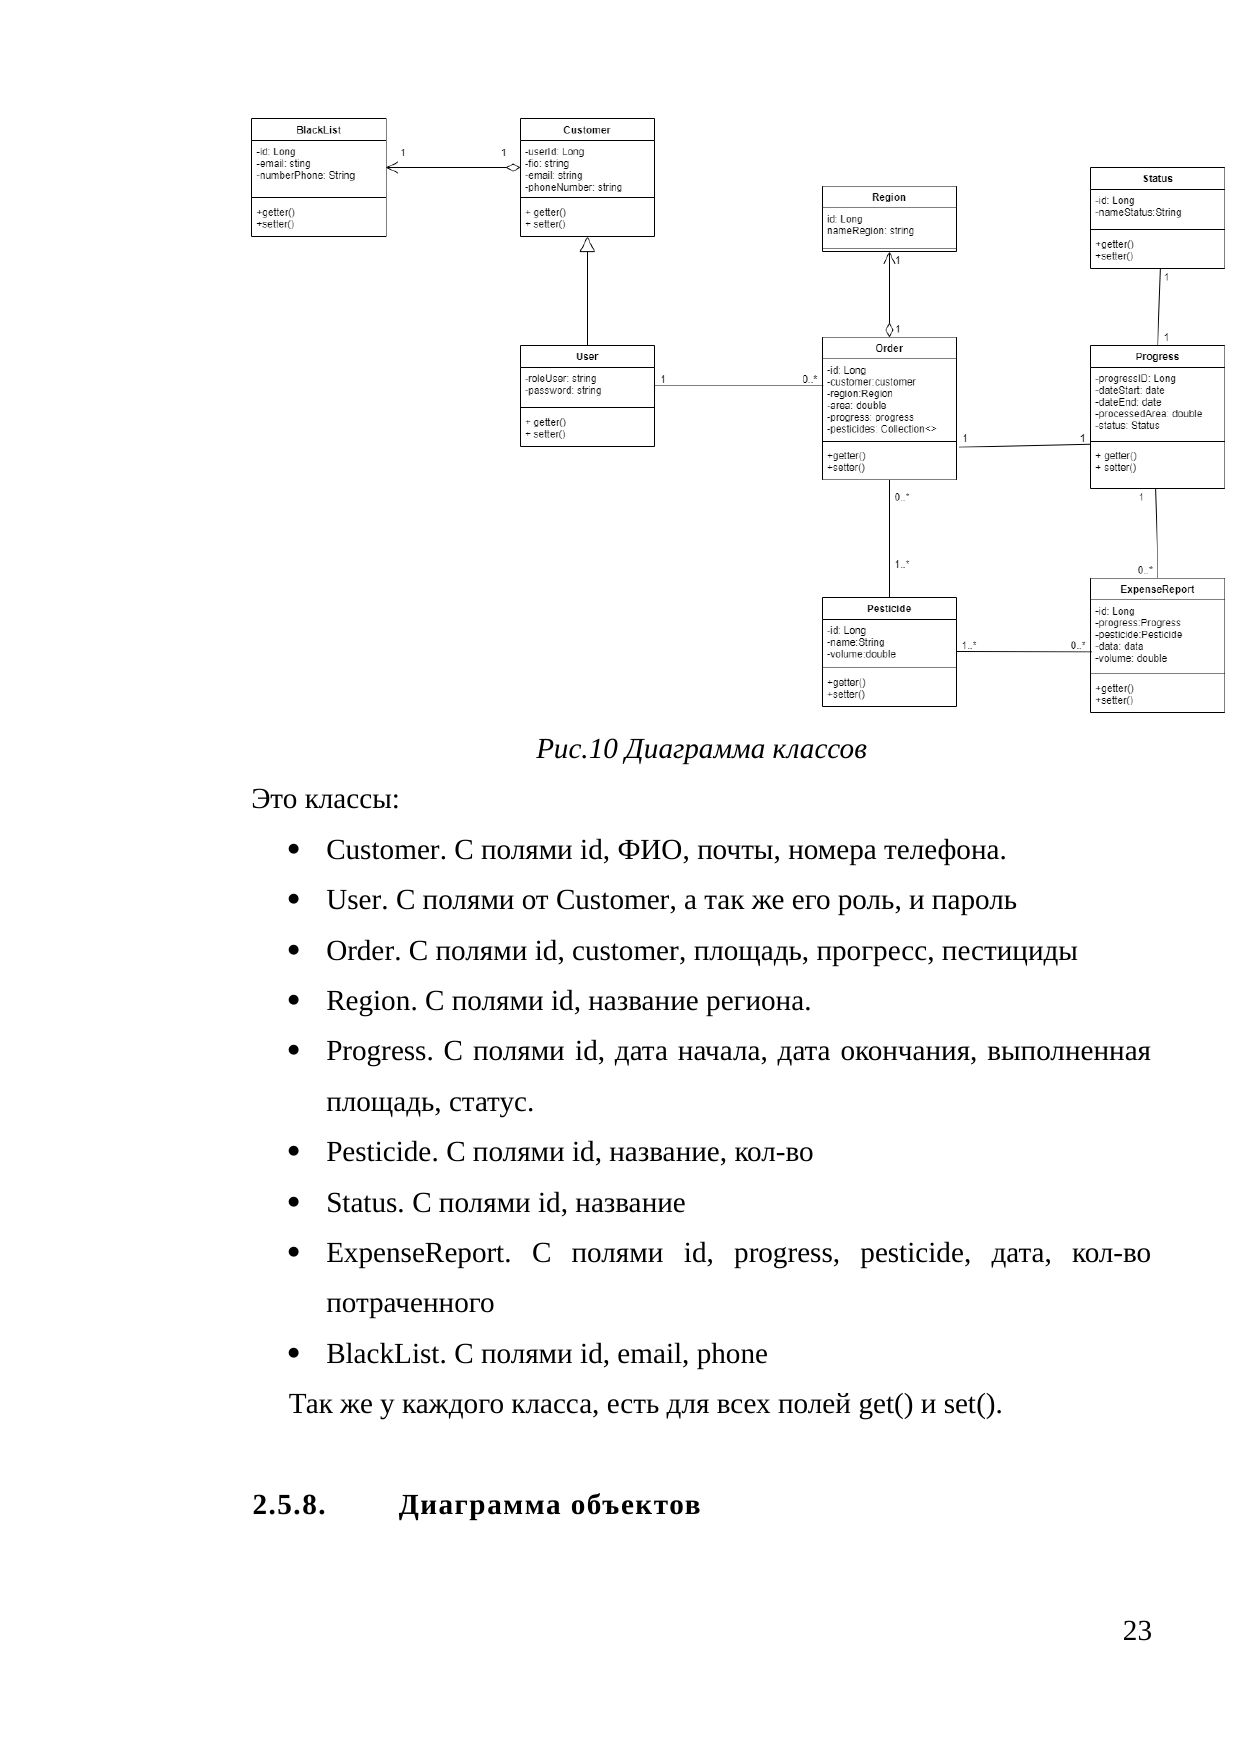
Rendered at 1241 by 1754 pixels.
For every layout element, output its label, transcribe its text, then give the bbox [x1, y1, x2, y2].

picture [251, 118, 1225, 715]
list Status. С полями id, название [288, 1185, 1152, 1218]
list Progress. С полями id, дата начала, дата окончания, выполненная площадь, статус. [288, 1033, 1152, 1117]
subtitle Диаграмма объектов [252, 1487, 1152, 1520]
list Pesticide. C полями id, название, кол-во [288, 1134, 1152, 1168]
list BlackList. С полями id, email, phone [288, 1336, 1152, 1369]
list Customer. С полями id, ФИО, почты, номера телефона. [288, 832, 1152, 866]
text Рис.10 Диаграмма классов [177, 731, 1152, 765]
list Order. С полями id, customer, площадь, прогресс, пестициды [288, 933, 1152, 966]
list User. С полями от Customer, а так же его роль, и пароль [288, 882, 1152, 916]
list Region. С полями id, название региона. [288, 983, 1152, 1017]
list ExpenseReport. С полями id, progress, pesticide, дата, кол-во потраченного [288, 1235, 1152, 1319]
text Так же у каждого класса, есть для всех полей get() и set(). [288, 1386, 1152, 1420]
text Это классы: [177, 782, 1152, 815]
